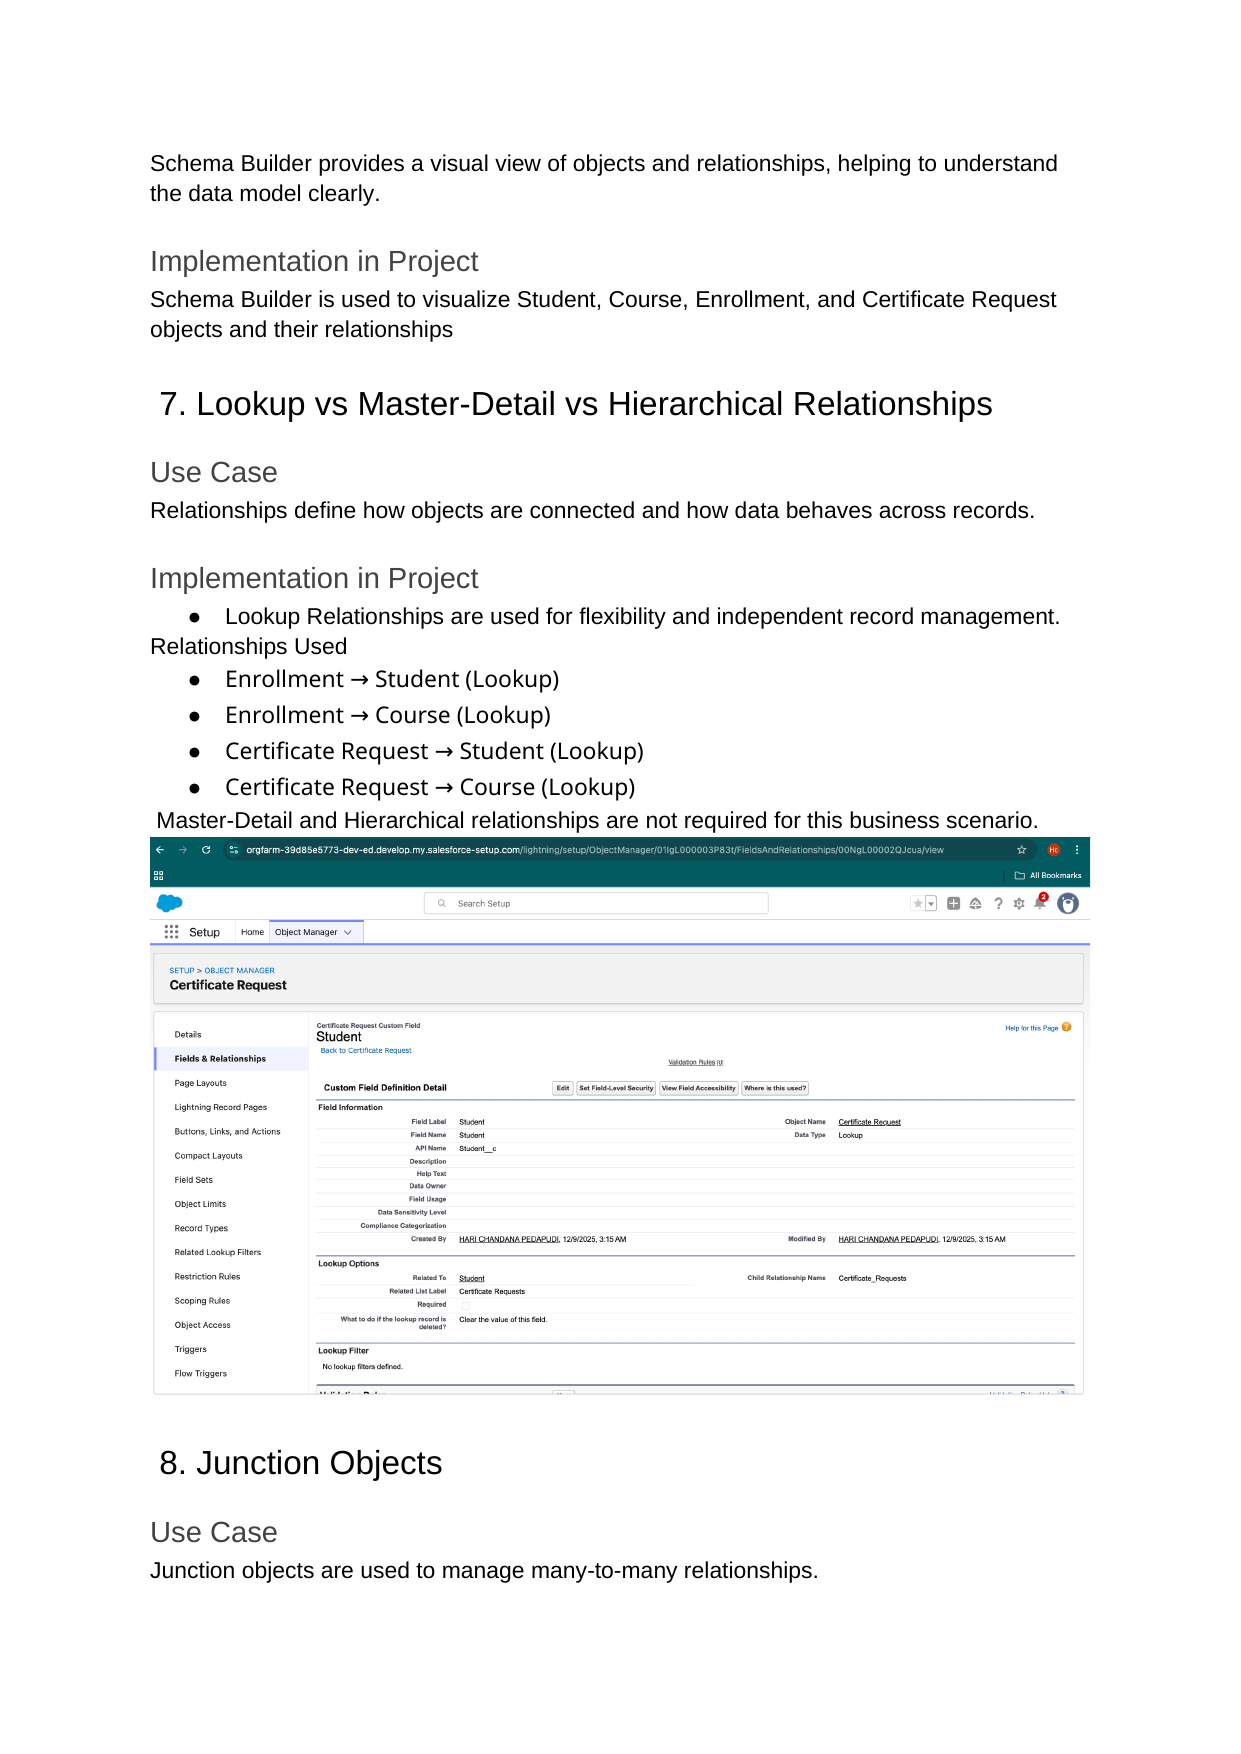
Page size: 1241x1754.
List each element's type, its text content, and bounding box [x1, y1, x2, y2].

list Enrollment → Student (Lookup) [187, 663, 1090, 694]
text Schema Builder provides a visual view of objects and relationships, helping to understand the data model clearly. [150, 150, 1090, 207]
text Relationships Used [150, 633, 1090, 659]
list Certificate Request → Student (Lookup) [187, 735, 1090, 766]
list Enrollment → Course (Lookup) [187, 699, 1090, 730]
subtitle Implementation in Project [150, 561, 1090, 594]
text Schema Builder is used to visualize Student, Course, Enrollment, and Certificate Request objects and their relationships [150, 286, 1090, 342]
subtitle 8. Junction Objects [150, 1443, 1090, 1481]
subtitle Use Case [150, 455, 1090, 489]
subtitle Implementation in Project [150, 244, 1090, 277]
list Certificate Request → Course (Lookup) [187, 771, 1090, 802]
picture [150, 837, 1091, 1402]
subtitle Use Case [150, 1515, 1090, 1548]
list Lookup Relationships are used for flexibility and independent record management. [187, 603, 1090, 629]
subtitle 7. Lookup vs Master‑Detail vs Hierarchical Relationships [150, 383, 1090, 422]
text Junction objects are used to manage many‑to‑many relationships. [150, 1557, 1090, 1583]
text Relationships define how objects are connected and how data behaves across records. [150, 497, 1090, 523]
text Master‑Detail and Hierarchical relationships are not required for this business scenario. [150, 807, 1090, 833]
